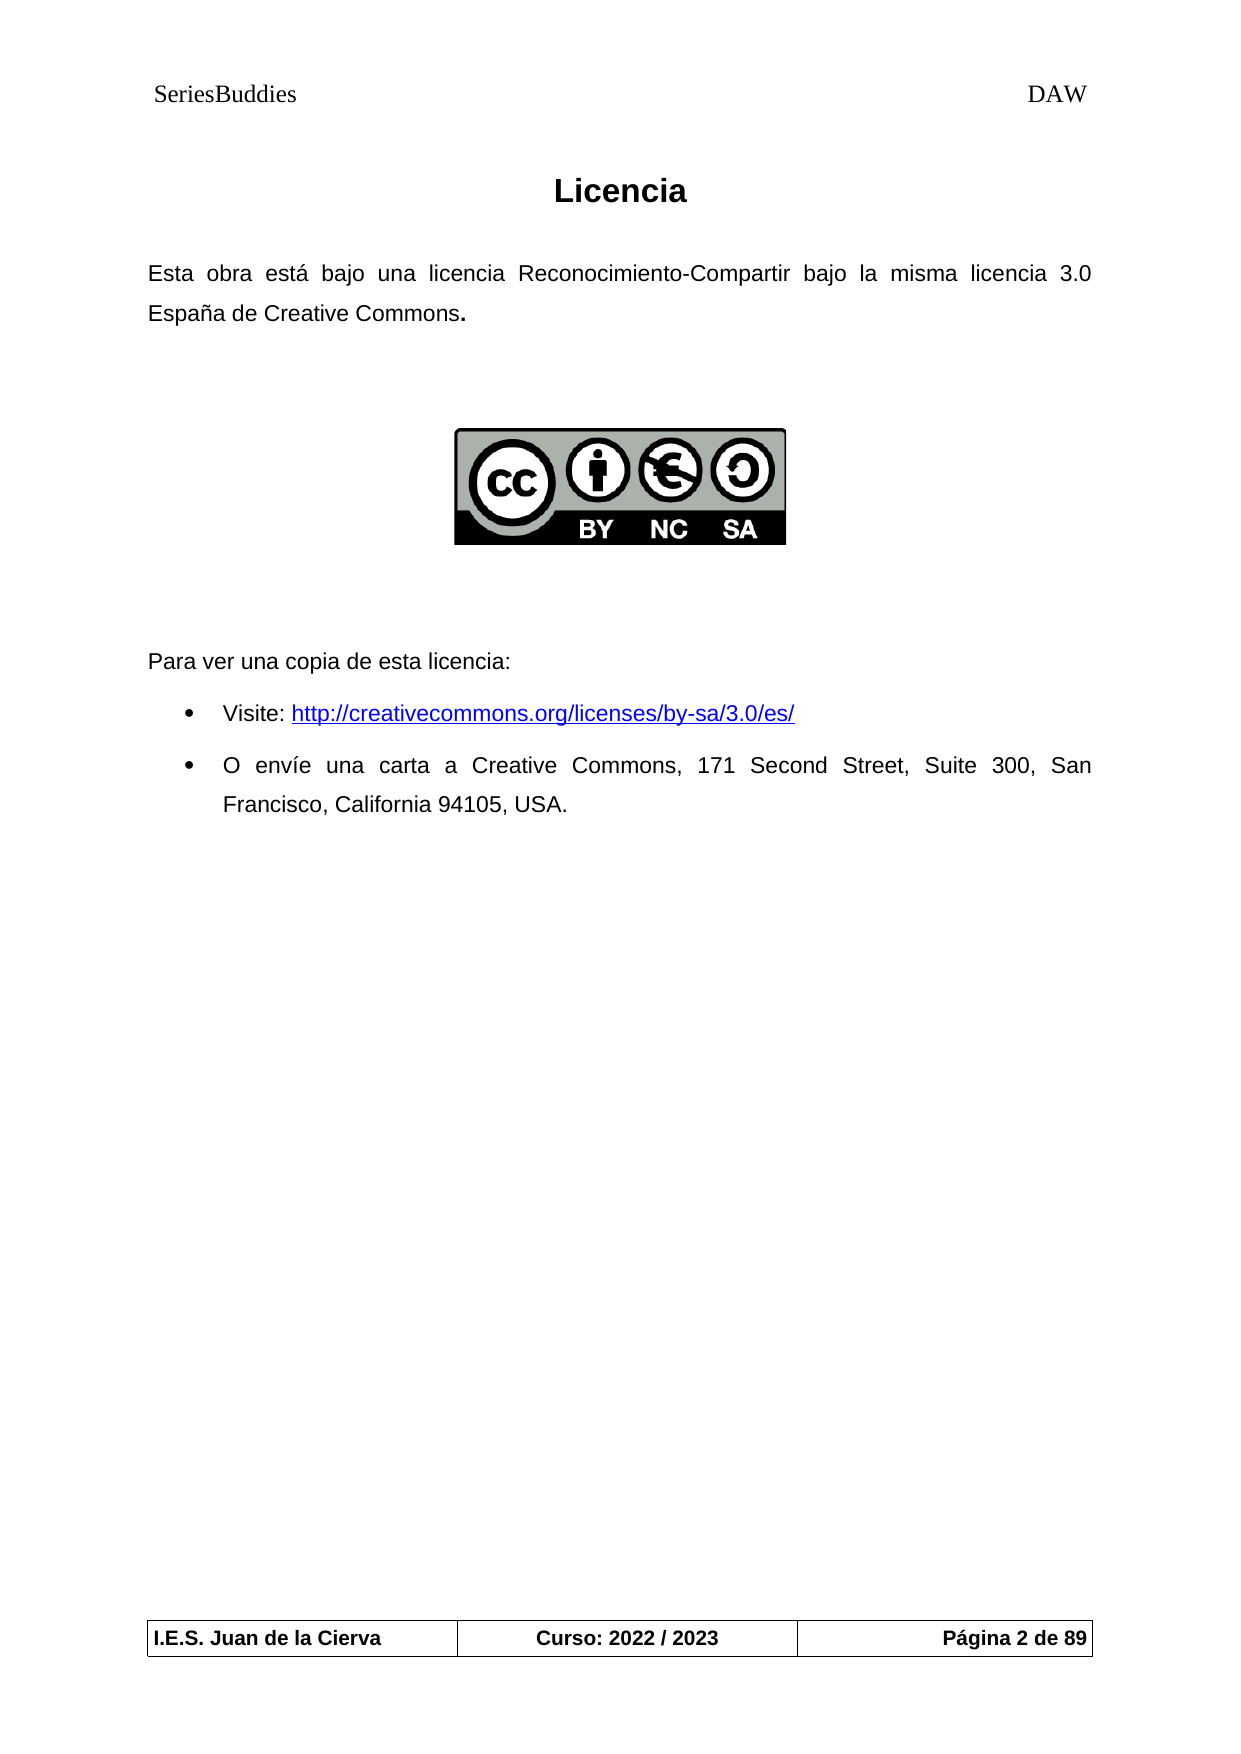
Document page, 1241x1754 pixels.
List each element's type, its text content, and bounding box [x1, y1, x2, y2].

list Visite: http://creativecommons.org/licenses/by-sa/3.0/es/ [185, 700, 1093, 726]
text Para ver una copia de esta licencia: [148, 648, 1093, 674]
list O envíe una carta a Creative Commons, 171 Second Street, Suite 300, San Francisco, California 94105, USA. [185, 752, 1093, 818]
picture [454, 428, 787, 545]
text Esta obra está bajo una licencia Reconocimiento-Compartir bajo la misma licencia 3.0 España de Creative Commons. [148, 260, 1093, 326]
text Licencia [148, 171, 1093, 210]
